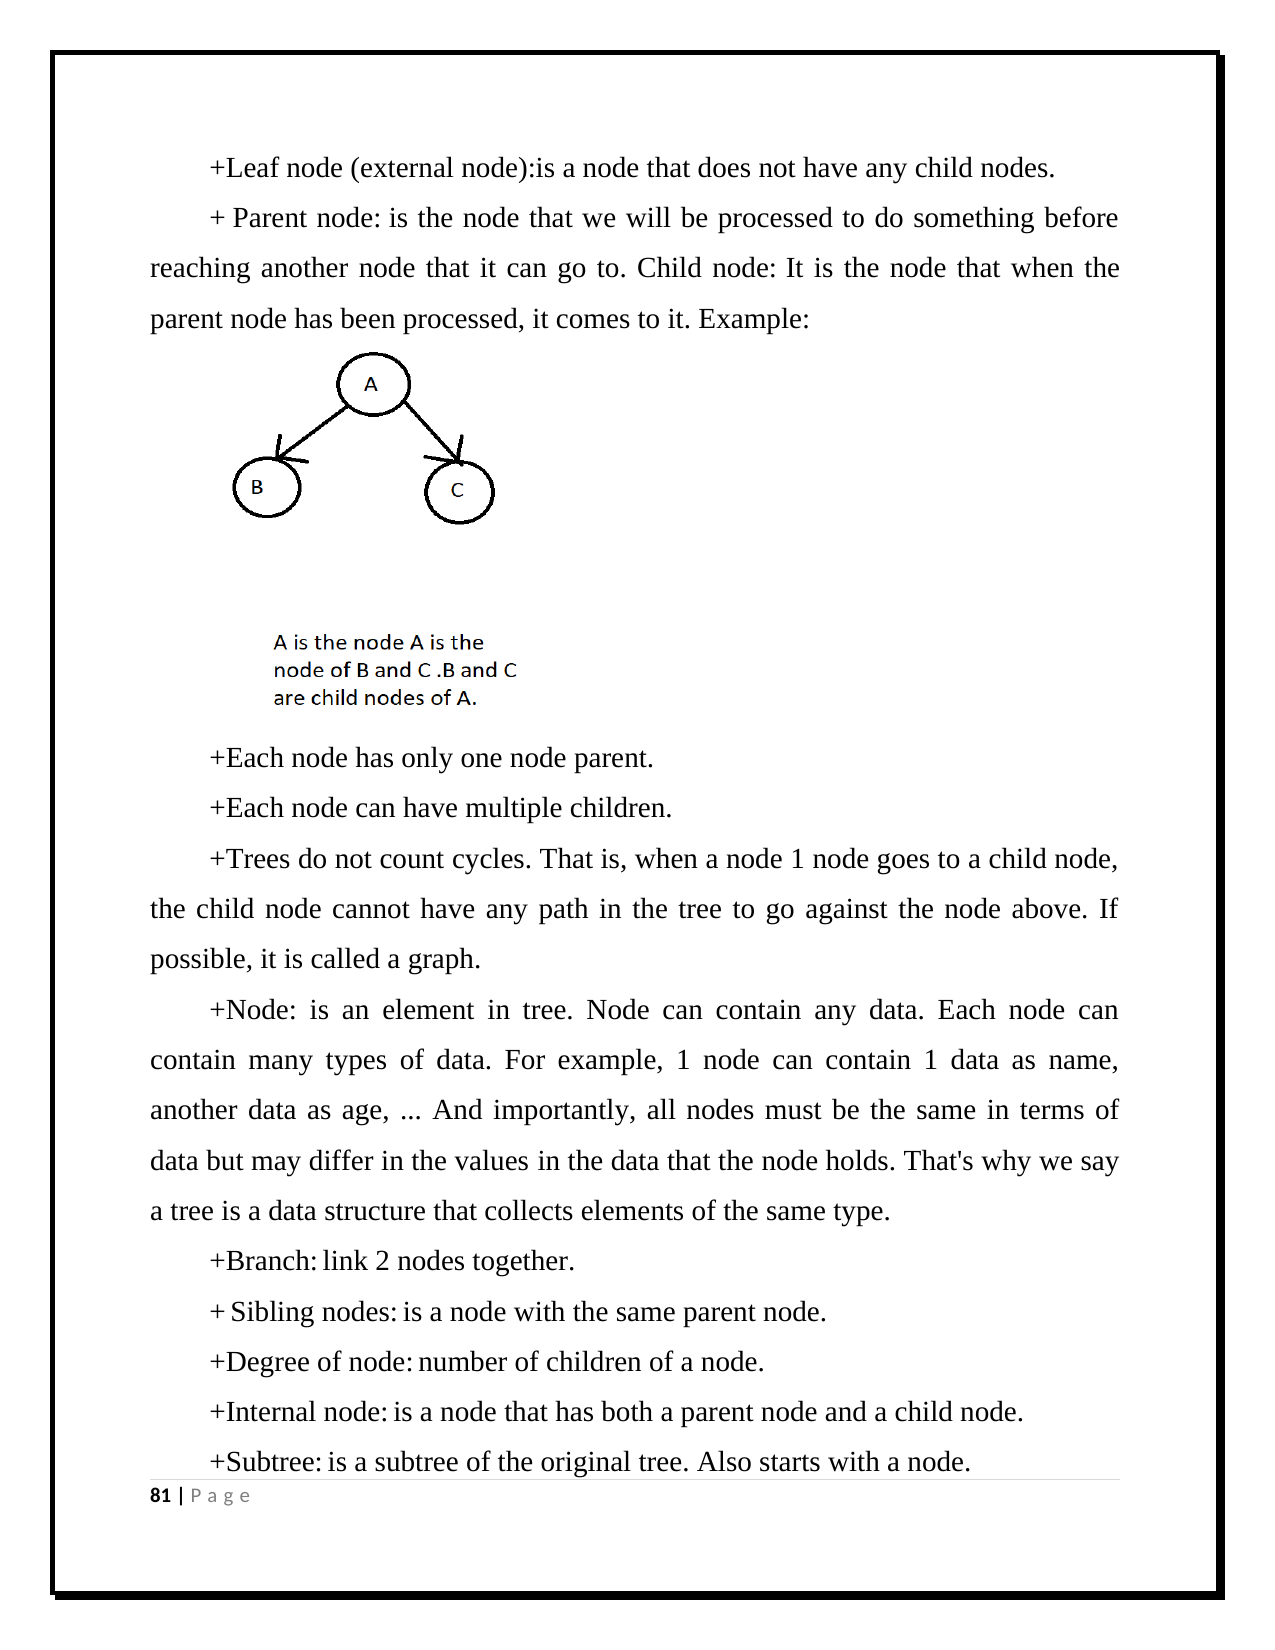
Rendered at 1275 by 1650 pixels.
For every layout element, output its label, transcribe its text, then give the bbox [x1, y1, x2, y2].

text +Branch: link 2 nodes together. [150, 1243, 1120, 1277]
text +Degree of node: number of children of a node. [150, 1344, 1120, 1377]
picture [150, 351, 622, 728]
text +Each node has only one node parent. [150, 740, 1120, 774]
text + Sibling nodes: is a node with the same parent node. [150, 1294, 1120, 1327]
text +Leaf node (external node):is a node that does not have any child nodes. [150, 150, 1120, 183]
text +Each node can have multiple children. [150, 791, 1120, 824]
text +Internal node: is a node that has both a parent node and a child node. [150, 1394, 1120, 1428]
text +Subtree: is a subtree of the original tree. Also starts with a node. [150, 1444, 1120, 1478]
text +Node: is an element in tree. Node can contain any data. Each node can contain many types of data. For example, 1 node can contain 1 data as name, another data as age, ... And importantly, all nodes must be the same in terms of data but may differ in the values ​​in the data that the node holds. That's why we say a tree is a data structure that collects elements of the same type. [150, 992, 1120, 1227]
text + Parent node: is the node that we will be processed to do something before reaching another node that it can go to. Child node: It is the node that when the parent node has been processed, it comes to it. Example: [150, 200, 1120, 334]
text +Trees do not count cycles. That is, when a node 1 node goes to a child node, the child node cannot have any path in the tree to go against the node above. If possible, it is called a graph. [150, 841, 1120, 975]
